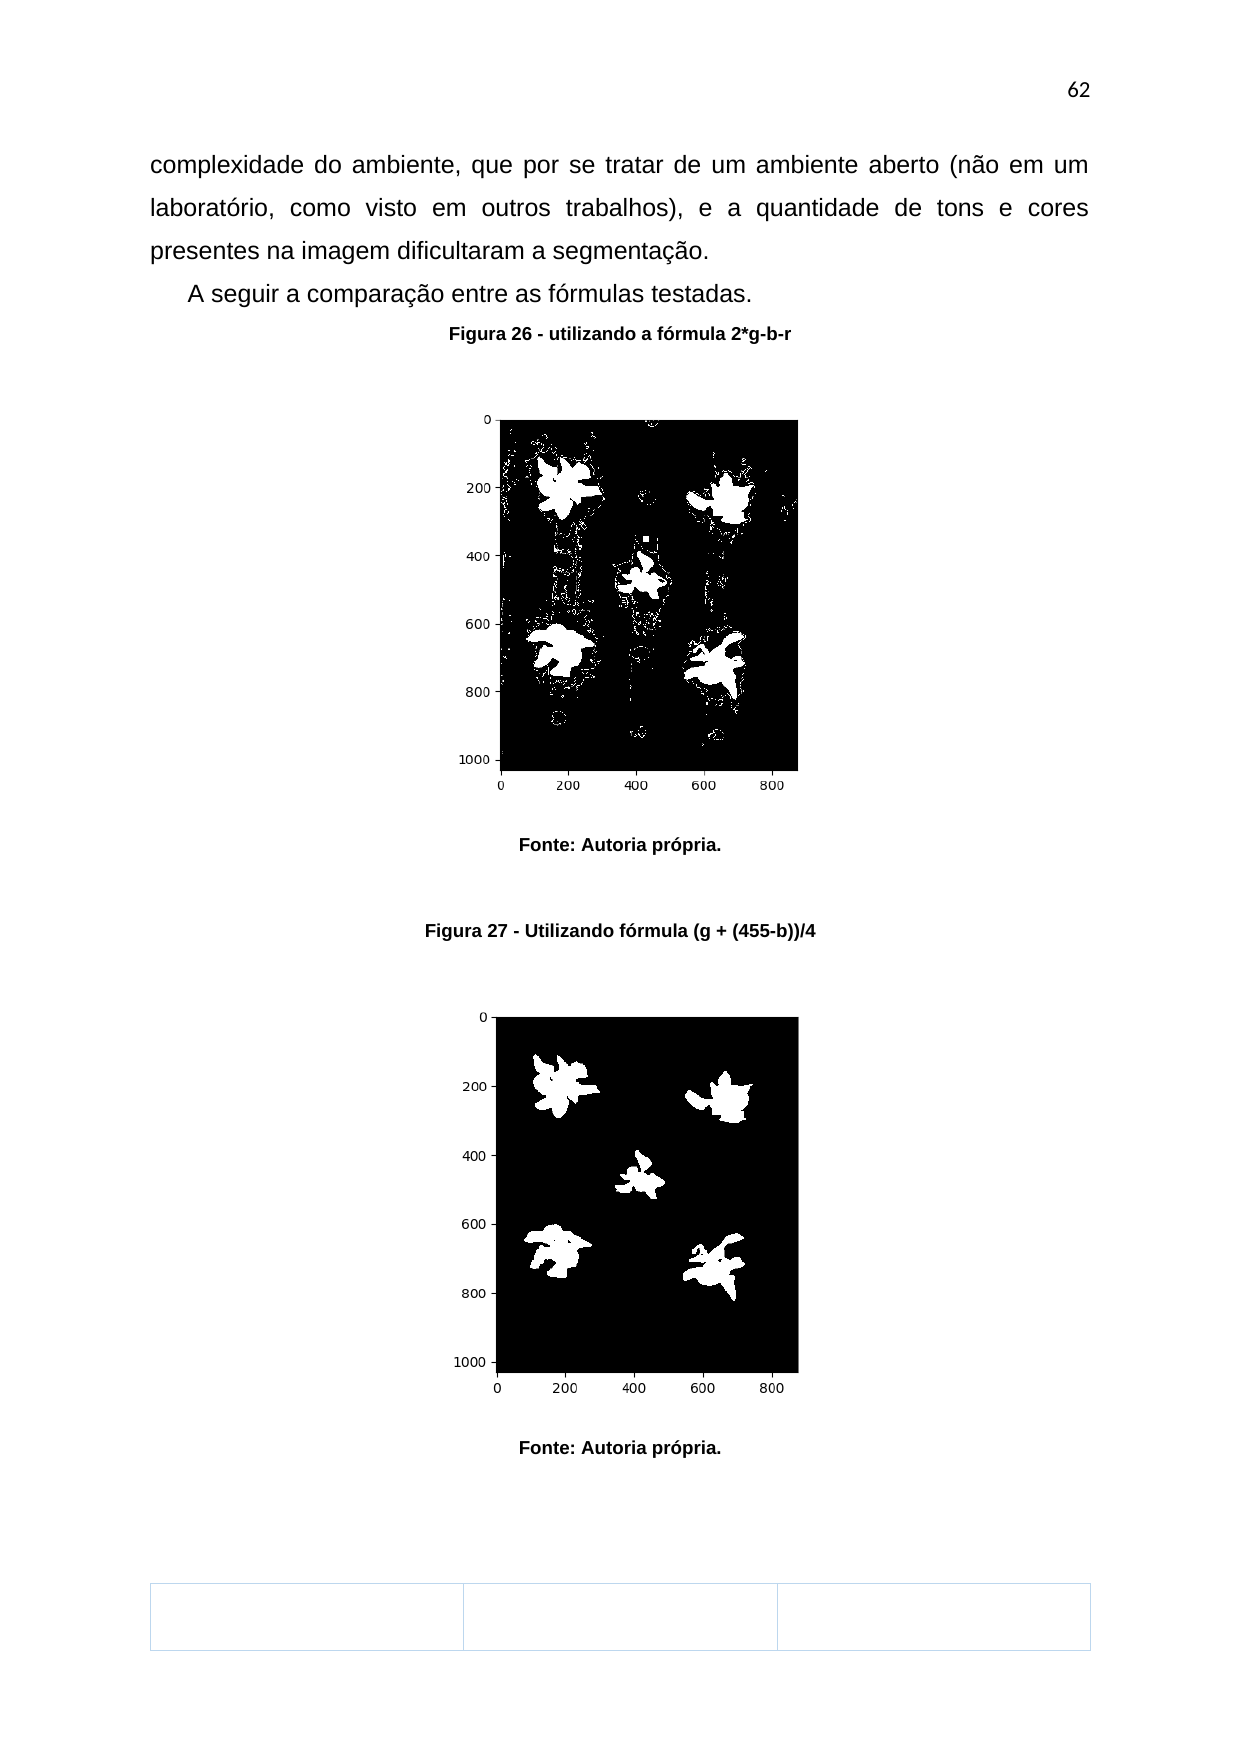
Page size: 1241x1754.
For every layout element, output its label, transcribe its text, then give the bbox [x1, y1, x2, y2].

text A seguir a comparação entre as fórmulas testadas. [150, 279, 1090, 308]
text Fonte: Autoria própria. [150, 1437, 1090, 1458]
text Figura 27 - Utilizando fórmula (g + (455-b))/4 [150, 919, 1090, 941]
picture [337, 365, 944, 820]
text Fonte: Autoria própria. [150, 834, 1090, 856]
text Figura 26 - utilizando a fórmula 2*g-b-r [150, 322, 1090, 344]
picture [331, 961, 946, 1423]
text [150, 150, 1090, 265]
